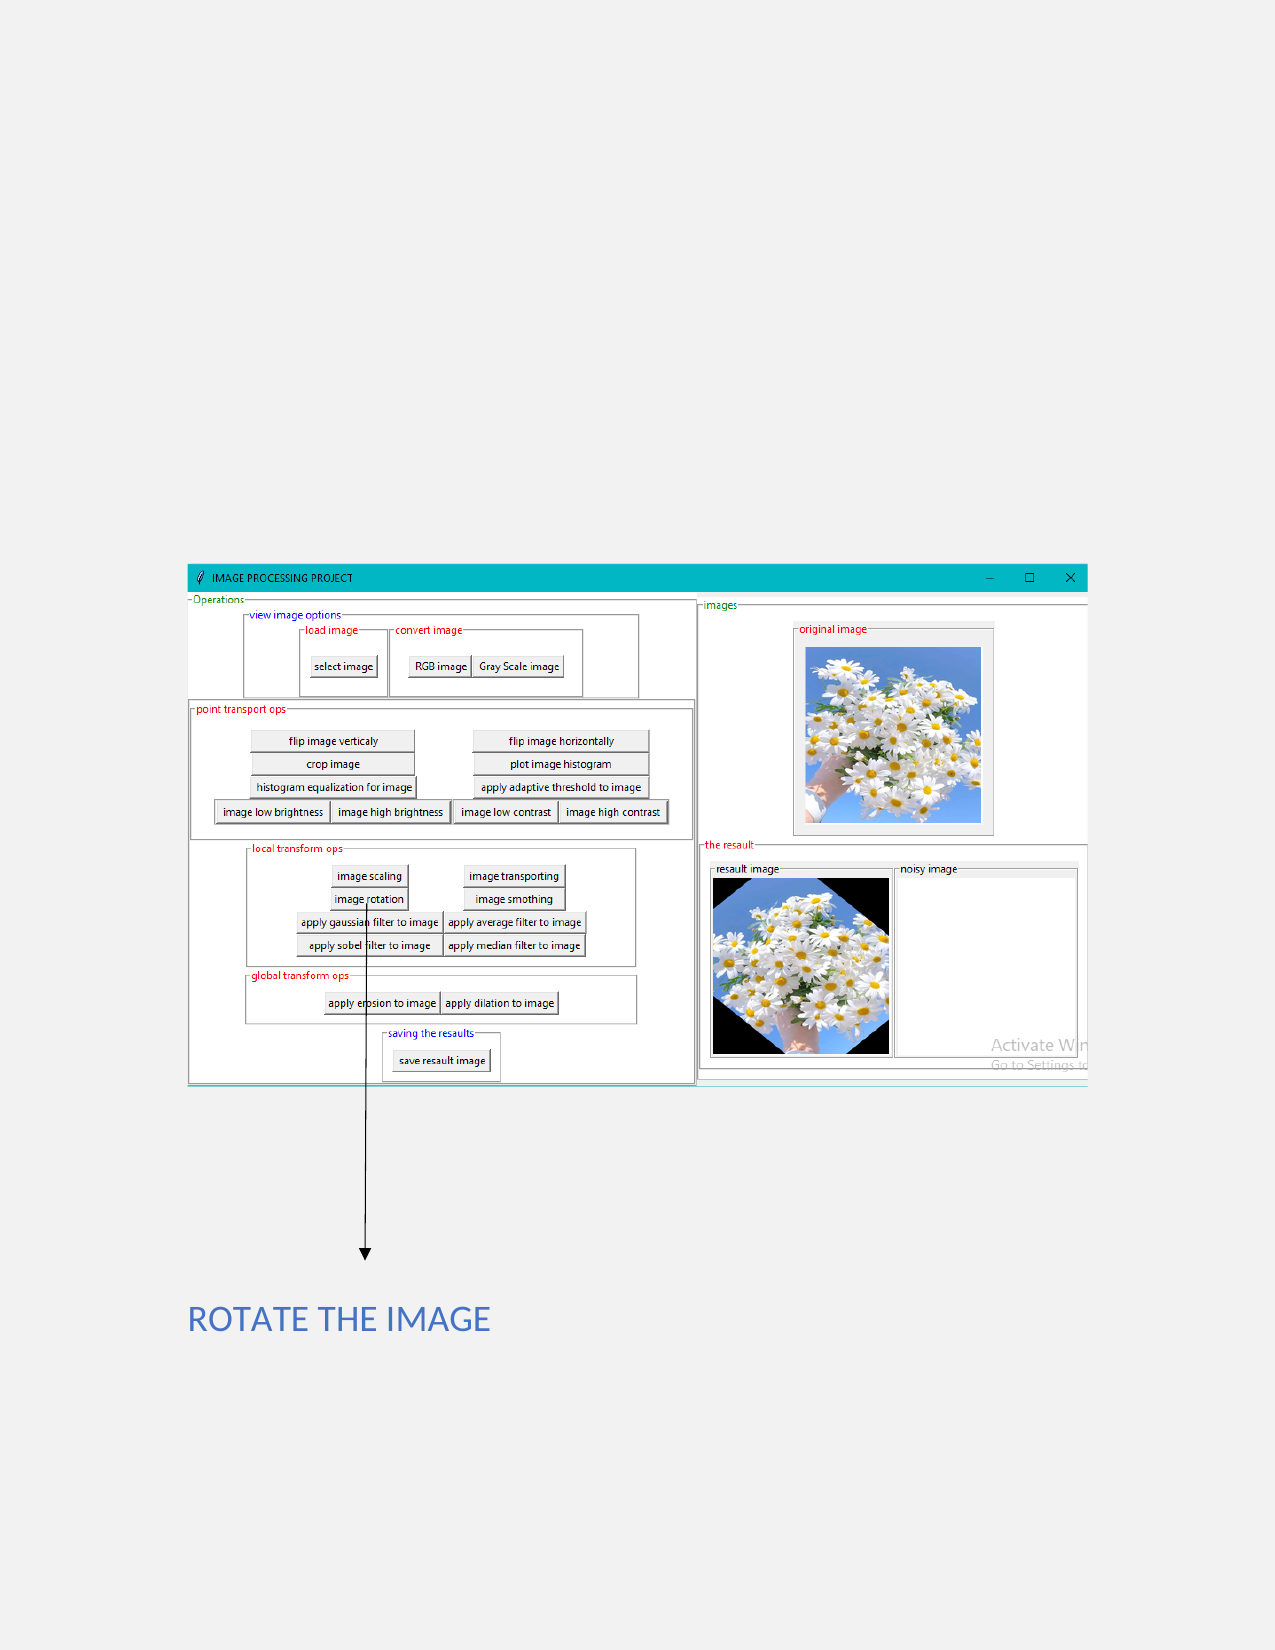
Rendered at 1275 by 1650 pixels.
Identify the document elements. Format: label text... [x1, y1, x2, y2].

picture [187, 563, 1088, 1087]
text ROTATE THE IMAGE [187, 1295, 1087, 1341]
